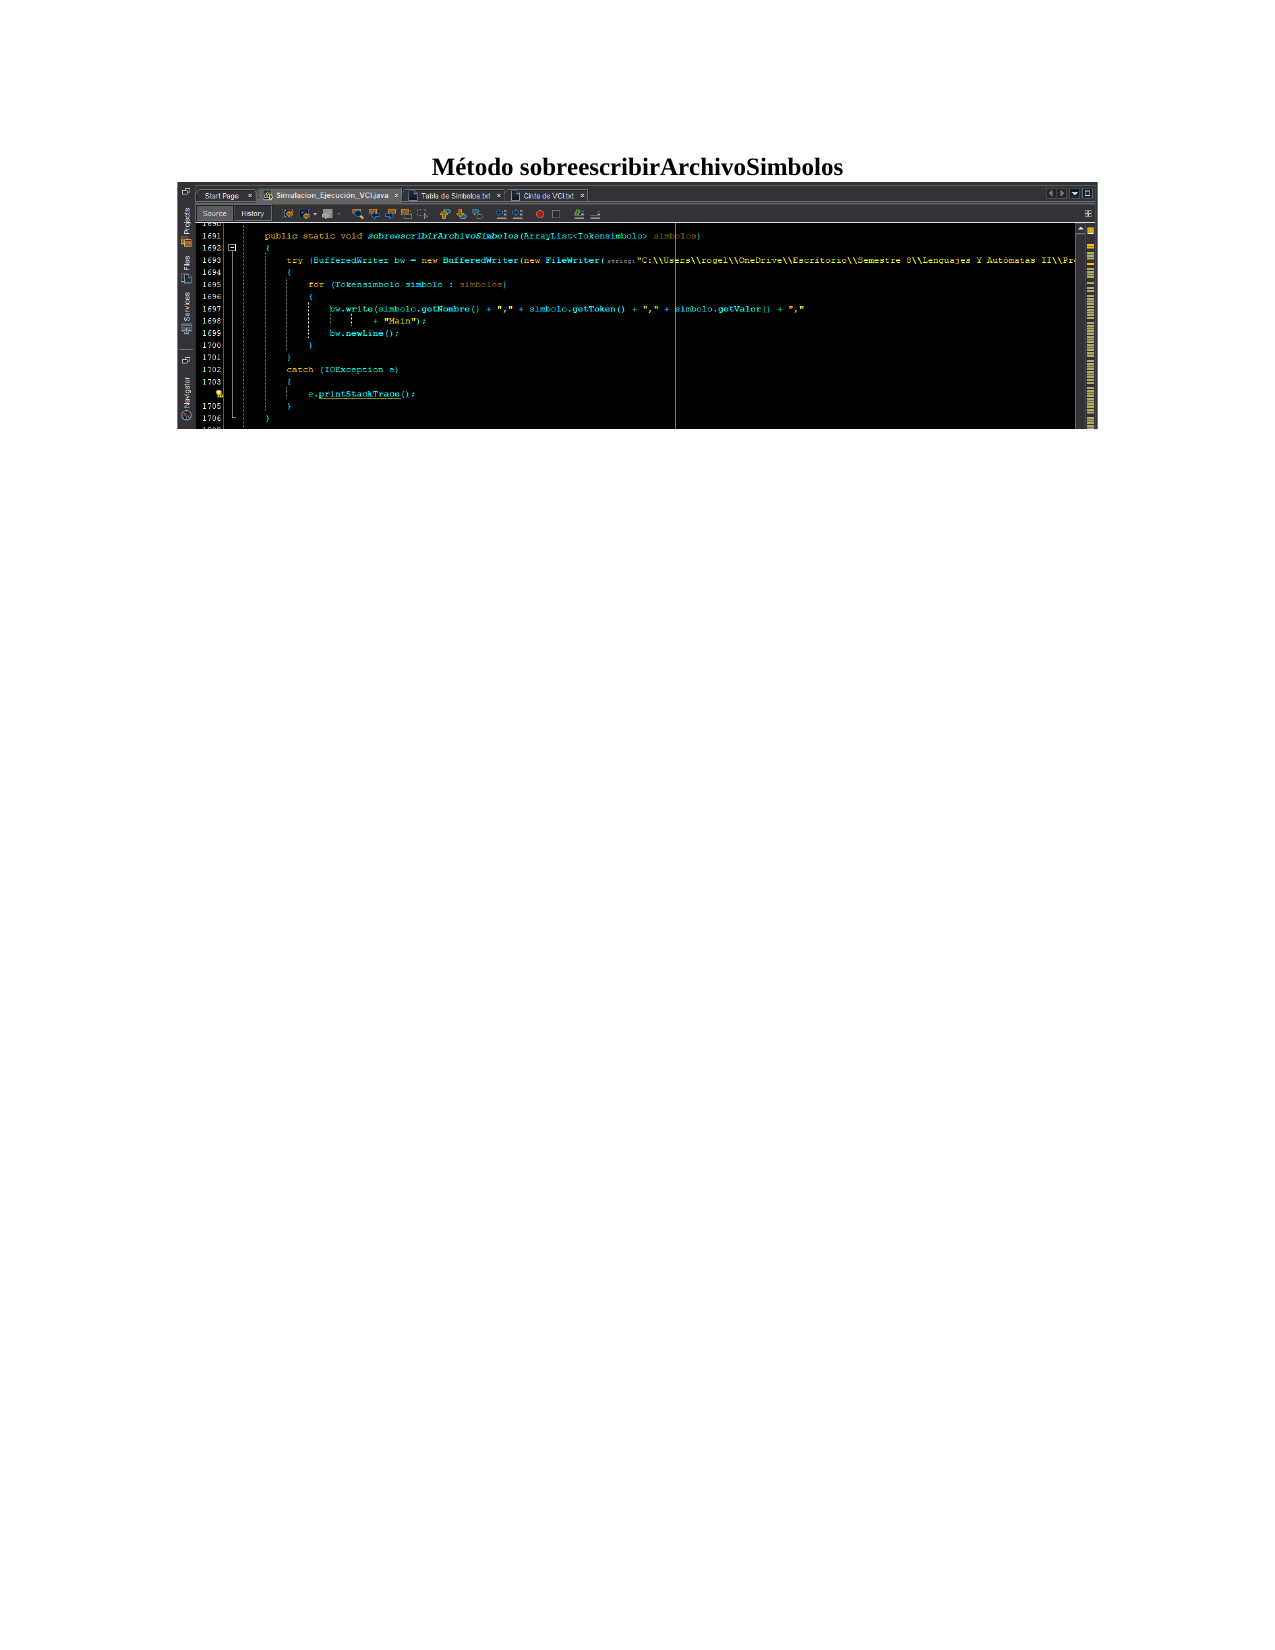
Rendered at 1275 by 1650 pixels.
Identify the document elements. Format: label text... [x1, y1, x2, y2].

subtitle Método sobreescribirArchivoSimbolos [177, 152, 1098, 181]
picture [177, 182, 1098, 429]
